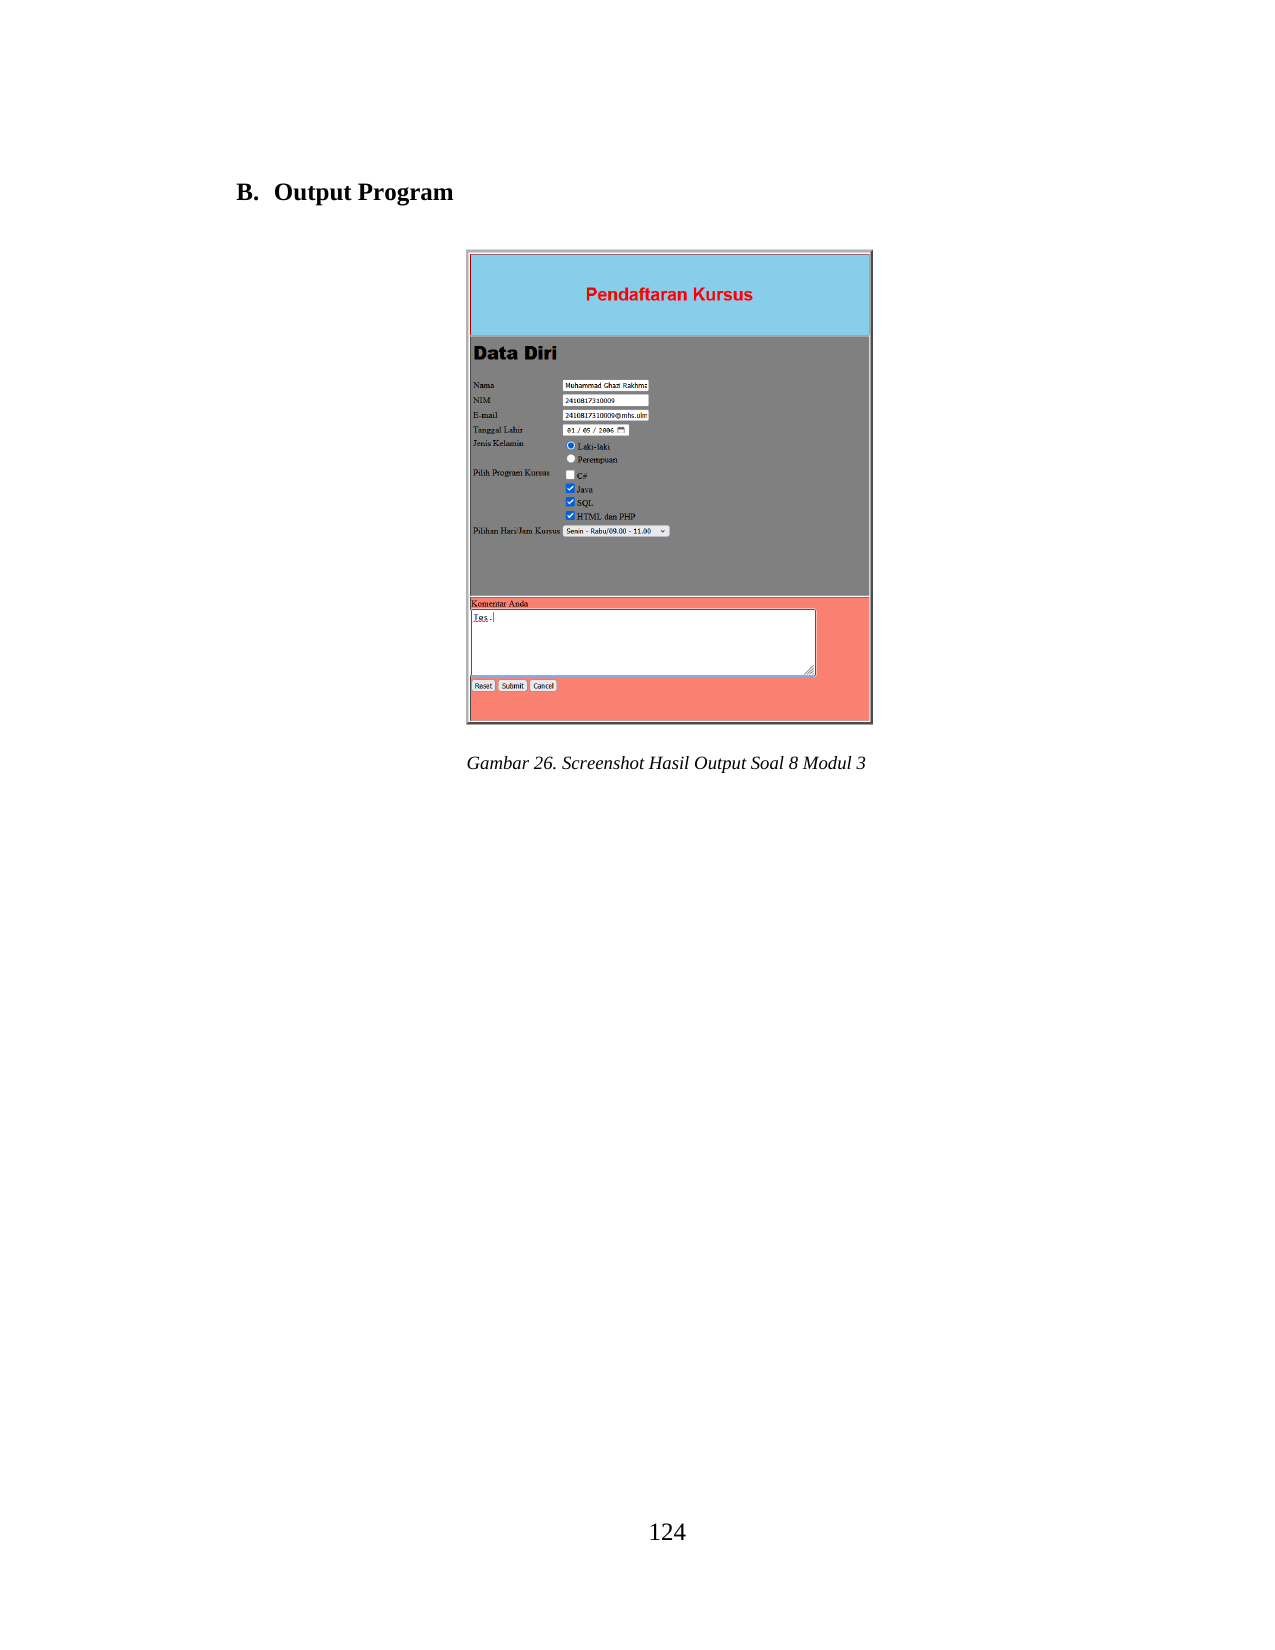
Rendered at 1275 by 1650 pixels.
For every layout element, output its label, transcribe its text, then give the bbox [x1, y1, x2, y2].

picture [451, 245, 883, 738]
subtitle Output Program [236, 177, 1098, 206]
text Gambar 26. Screenshot Hasil Output Soal 8 Modul 3 [236, 752, 1098, 774]
